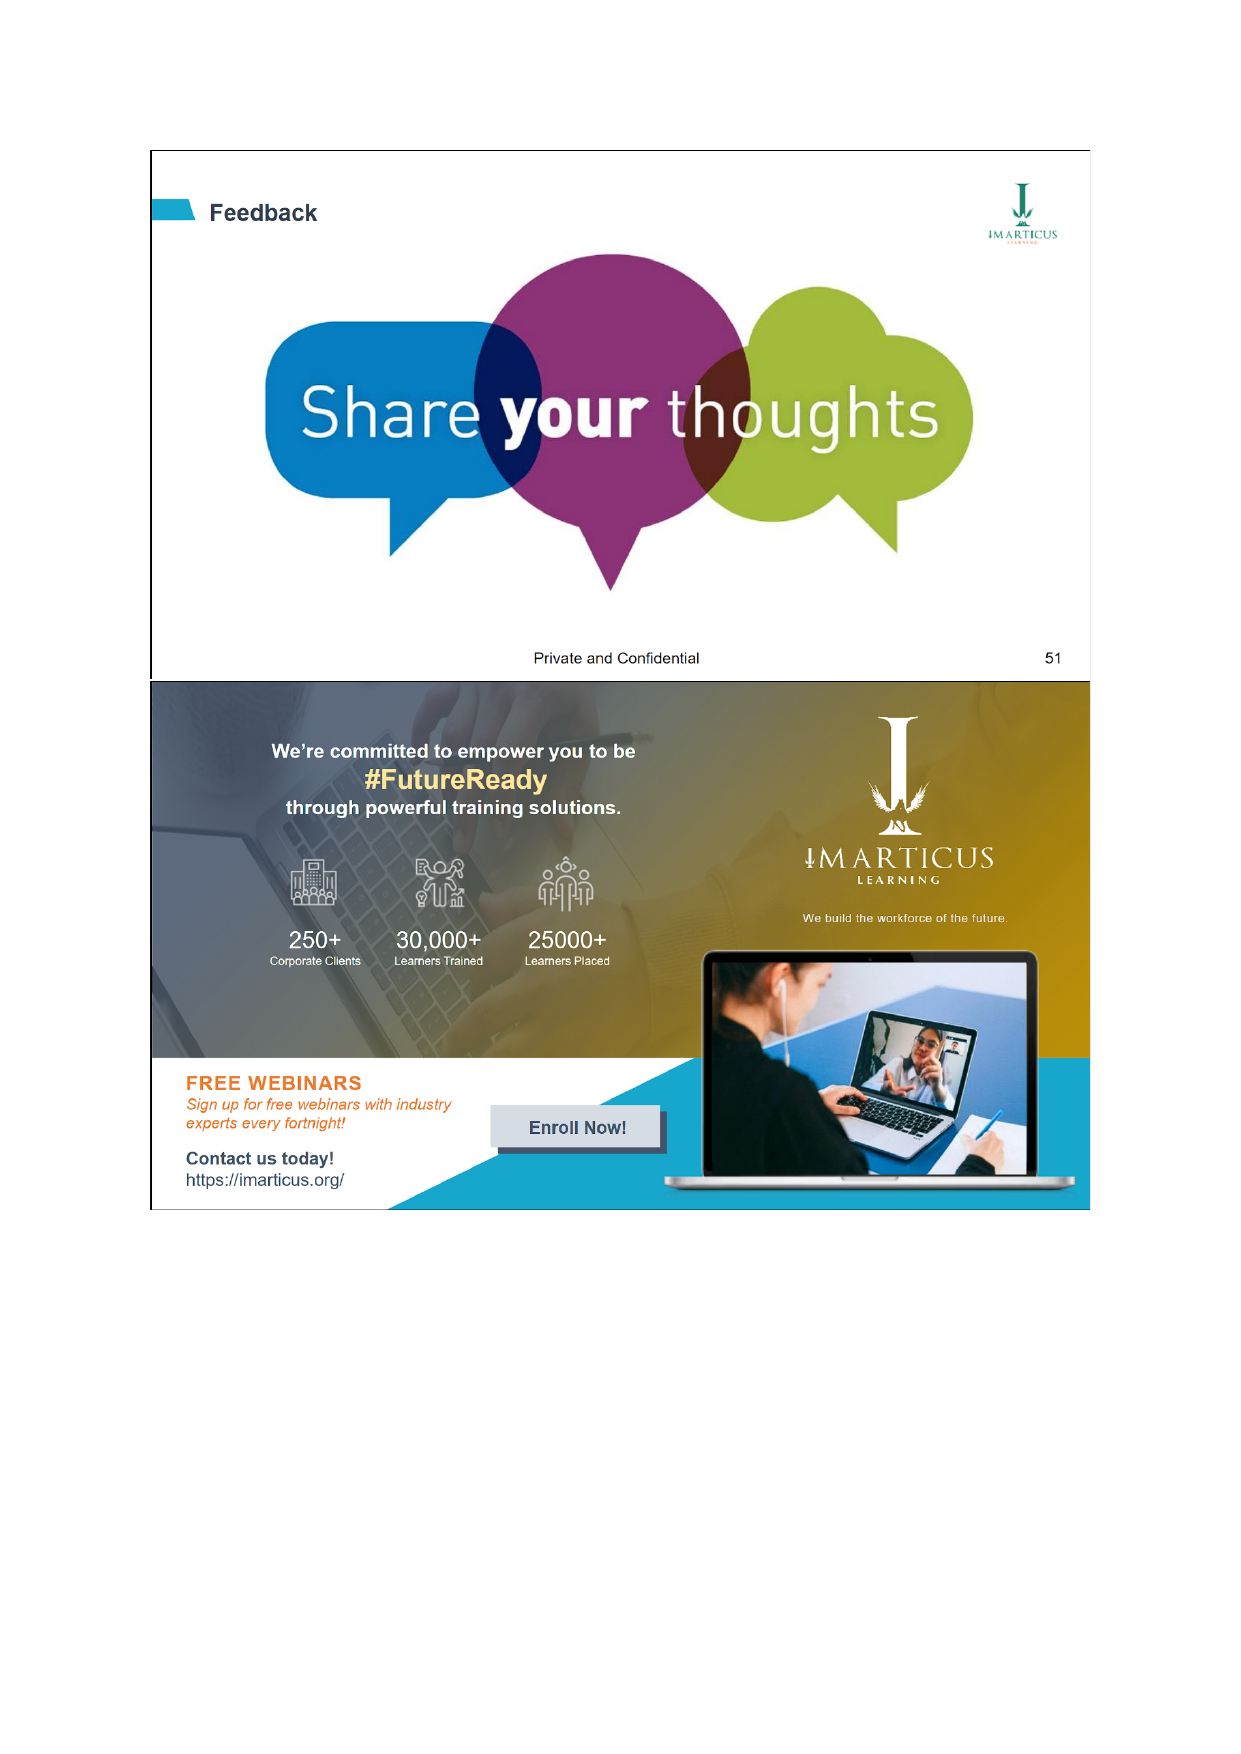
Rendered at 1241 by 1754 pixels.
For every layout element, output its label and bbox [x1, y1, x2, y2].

picture [150, 681, 1091, 1210]
picture [150, 150, 1091, 679]
